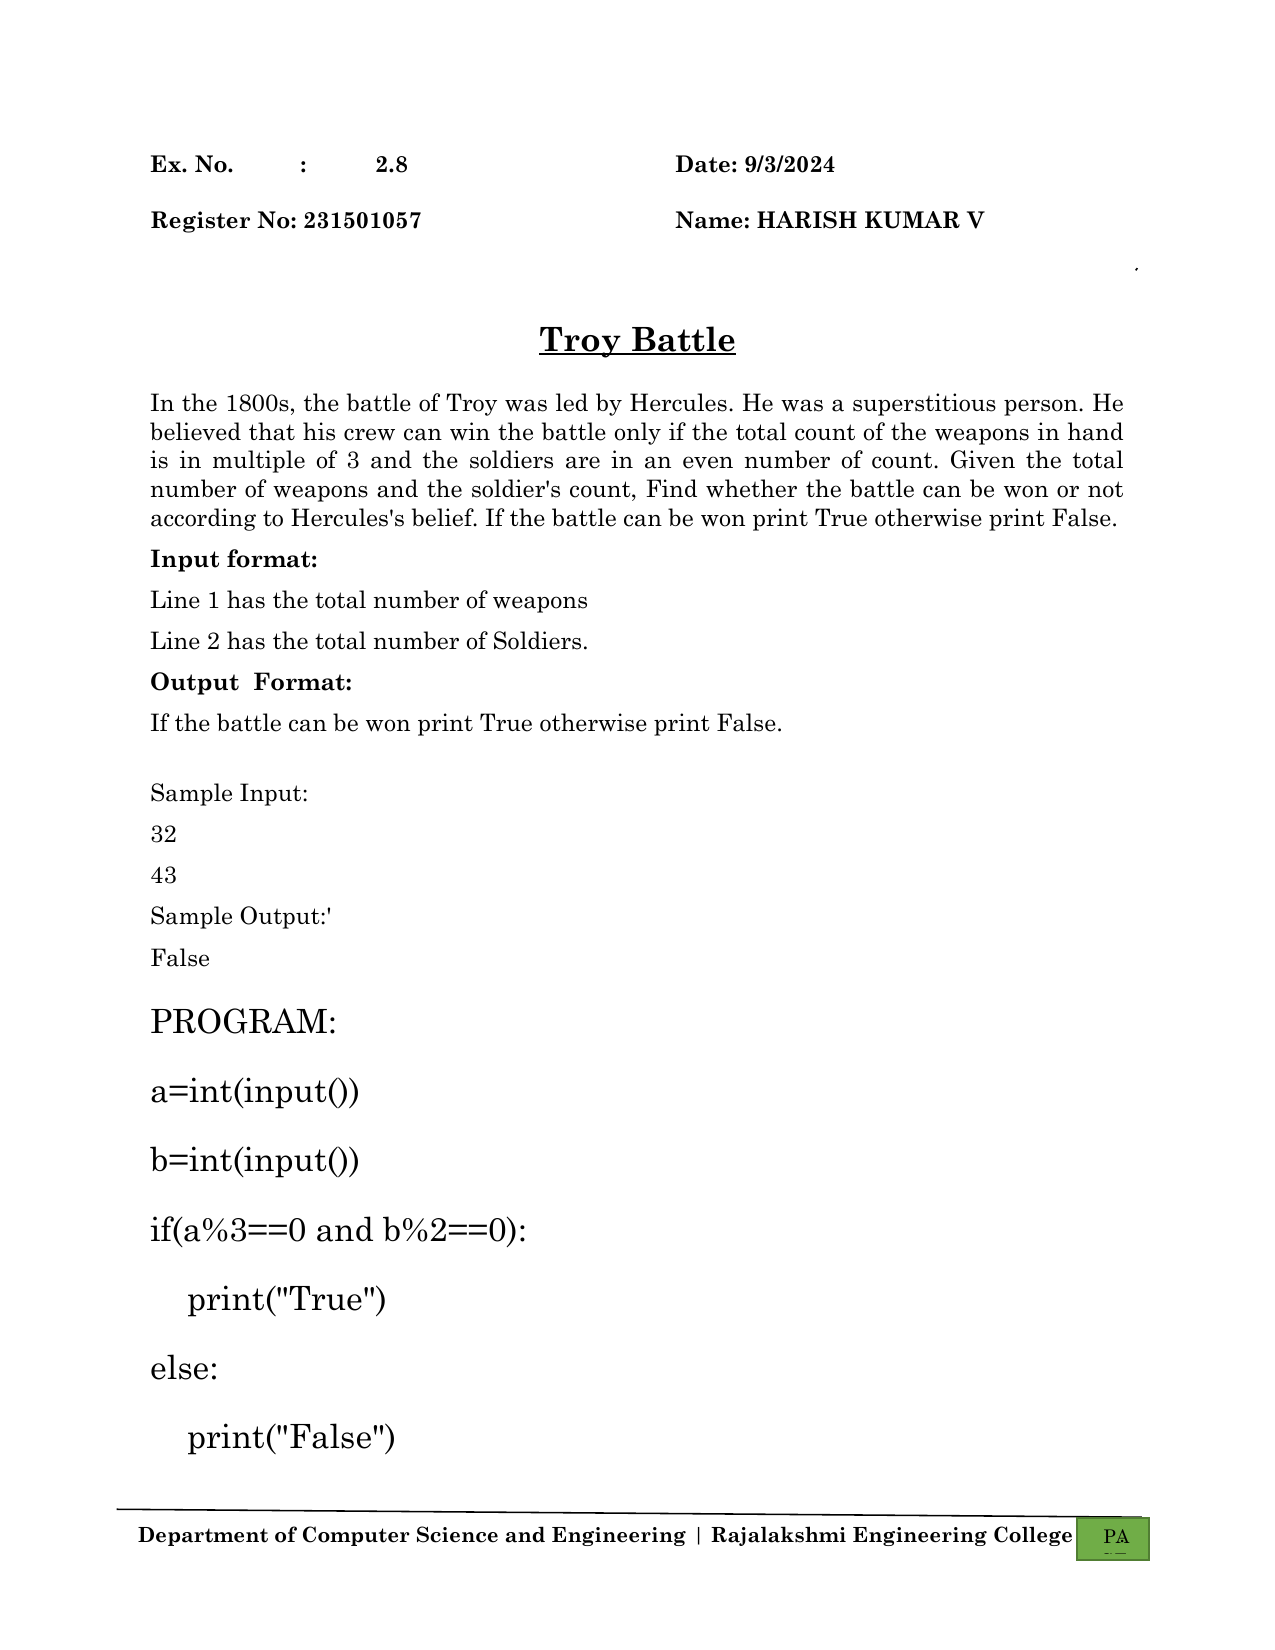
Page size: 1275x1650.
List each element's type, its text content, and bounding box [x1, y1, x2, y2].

text Ex. No. : 2.8 Date: 9/3/2024 [150, 150, 1125, 177]
text PROGRAM: [150, 1000, 1125, 1040]
text if(a%3==0 and b%2==0): [150, 1208, 1125, 1248]
text Input format: [150, 544, 1125, 572]
text Troy Battle [150, 319, 1125, 358]
text False [150, 942, 1125, 971]
text Line 1 has the total number of weapons [150, 585, 1125, 613]
text print("False") [150, 1416, 1125, 1456]
text 32 [150, 819, 1125, 847]
text Line 2 has the total number of Soldiers. [150, 626, 1125, 655]
text In the 1800s, the battle of Troy was led by Hercules. He was a superstitious person. He believed that his crew can win the battle only if the total count of the weapons in hand is in multiple of 3 and the soldiers are in an even number of count. Given the total number of weapons and the soldier's count, Find whether the battle can be won or not according to Hercules's belief. If the battle can be won print True otherwise print False. [150, 388, 1125, 531]
text else: [150, 1347, 1125, 1387]
text Sample Input: [150, 777, 1125, 806]
text b=int(input()) [150, 1139, 1125, 1179]
text Sample Output:' [150, 901, 1125, 930]
text 43 [150, 860, 1125, 889]
text If the battle can be won print True otherwise print False. [150, 708, 1125, 765]
text a=int(input()) [150, 1069, 1125, 1110]
text Output Format: [150, 667, 1125, 696]
text print("True") [150, 1277, 1125, 1317]
text Register No: 231501057 Name: HARISH KUMAR V [150, 206, 1125, 233]
